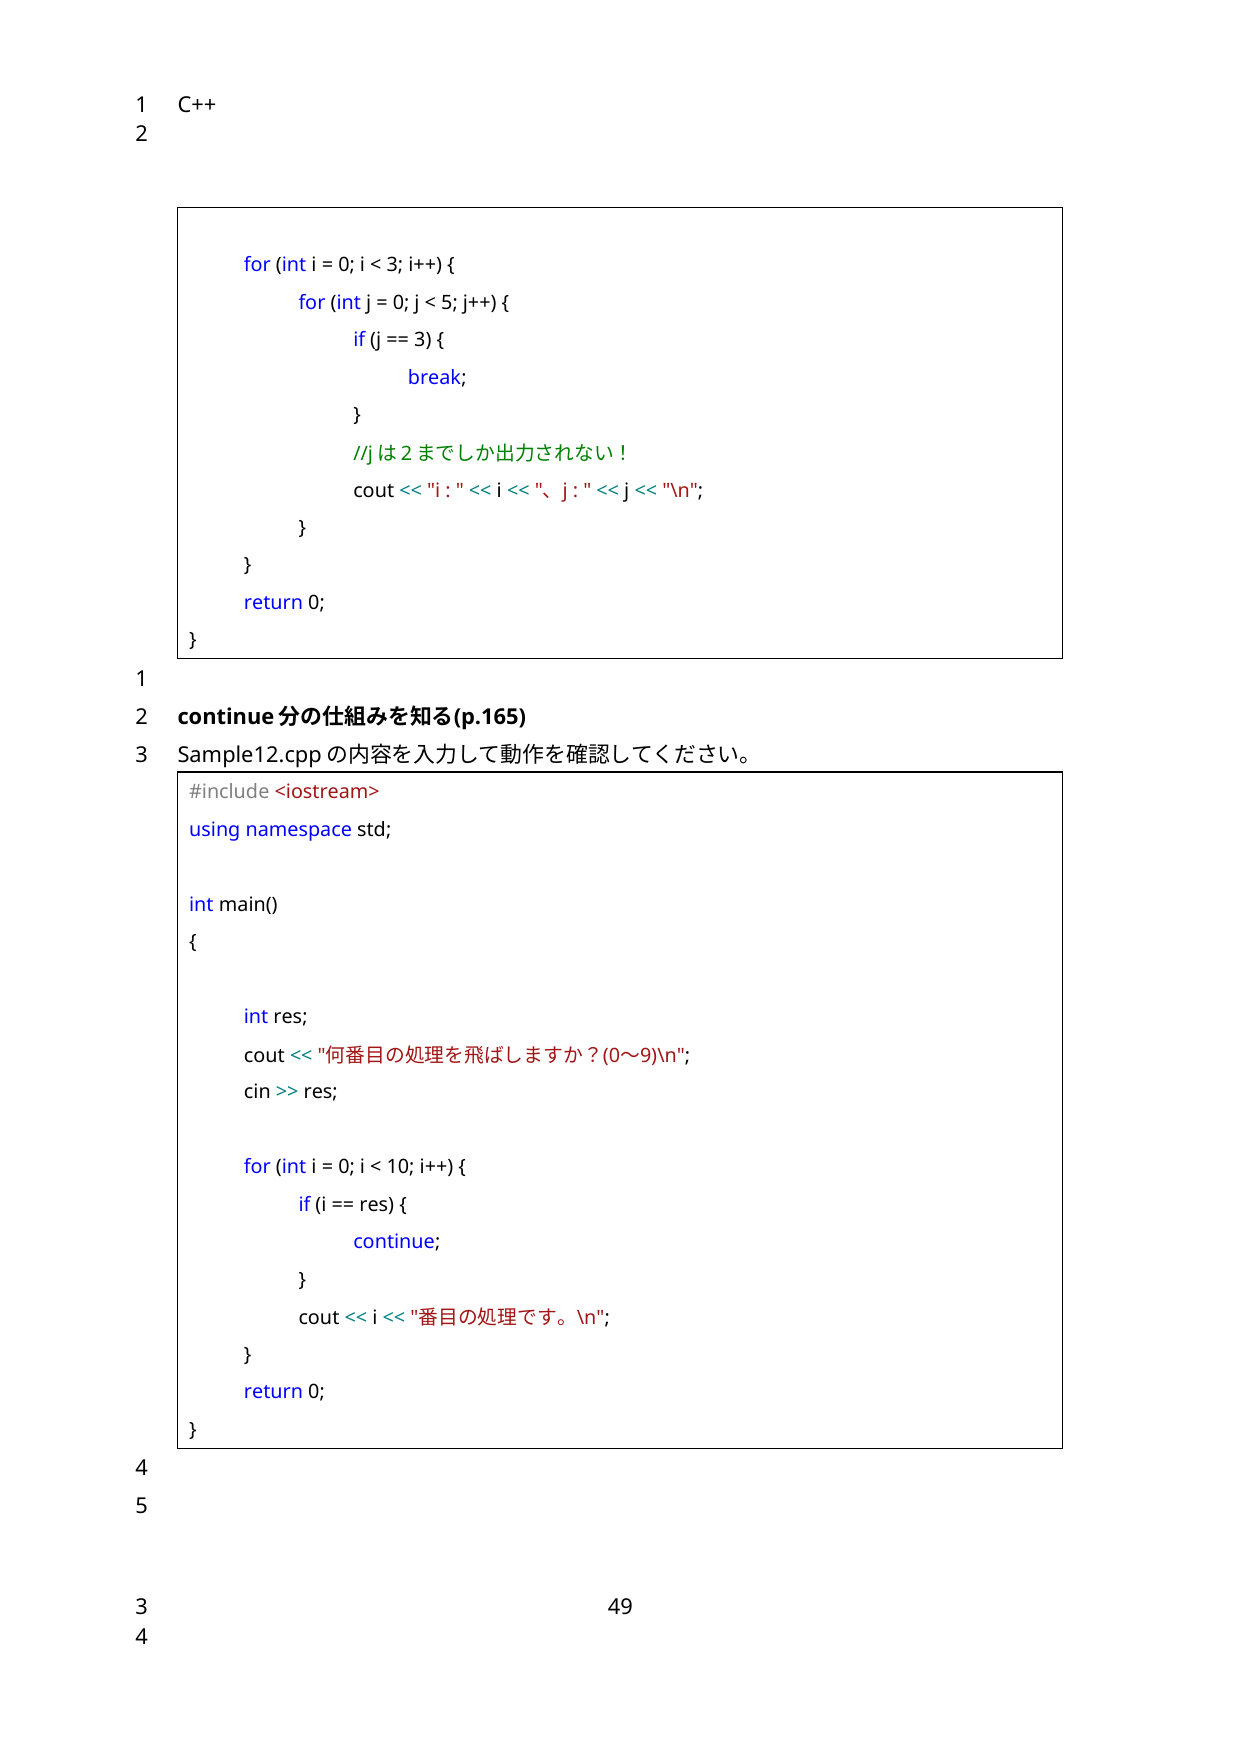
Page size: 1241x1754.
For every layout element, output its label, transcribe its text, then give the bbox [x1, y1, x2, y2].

table_header #include <iostream> using namespace std; int main() { int res; cout << "何番目の処理を飛ばしますか？(0～9)\n"; cin >> res; for (int i = 0; i < 10; i++) { if (i == res) { continue; } cout << i << "番目の処理です。\n"; } return 0; } [178, 773, 1062, 1447]
text Sample12.cppの内容を入力して動作を確認してください。 [177, 734, 1063, 771]
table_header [178, 208, 1062, 658]
text continue分の仕組みを知る(p.165) [177, 696, 1063, 734]
